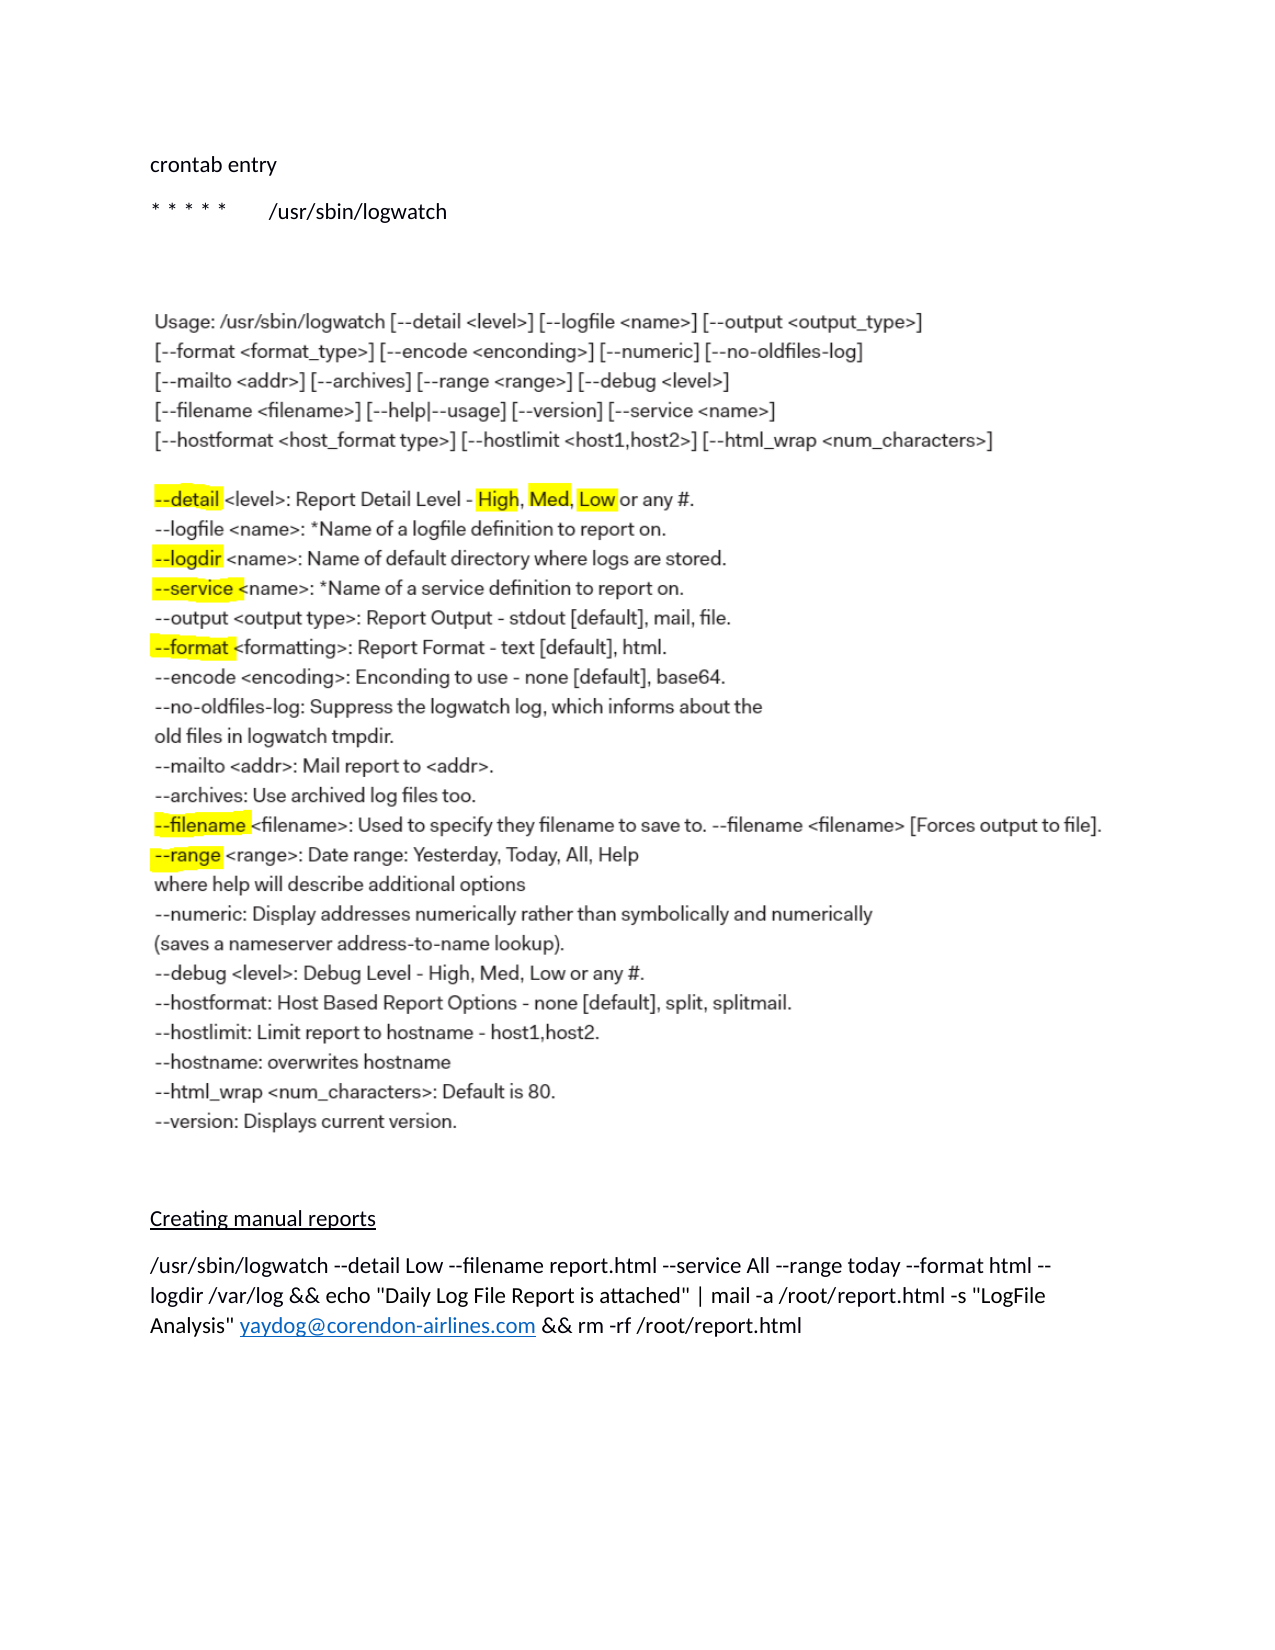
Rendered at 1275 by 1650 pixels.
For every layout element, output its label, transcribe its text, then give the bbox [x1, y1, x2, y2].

text /usr/sbin/logwatch --detail Low --filename report.html --service All --range today --format html --logdir /var/log && echo "Daily Log File Report is attached" | mail -a /root/report.html -s "LogFile Analysis" yaydog@corendon-airlines.com && rm -rf /root/report.html [150, 1251, 1125, 1339]
text Creating manual reports [150, 1204, 1125, 1232]
picture [150, 290, 1125, 1139]
text * * * * * /usr/sbin/logwatch [150, 197, 1125, 225]
text crontab entry [150, 150, 1125, 178]
